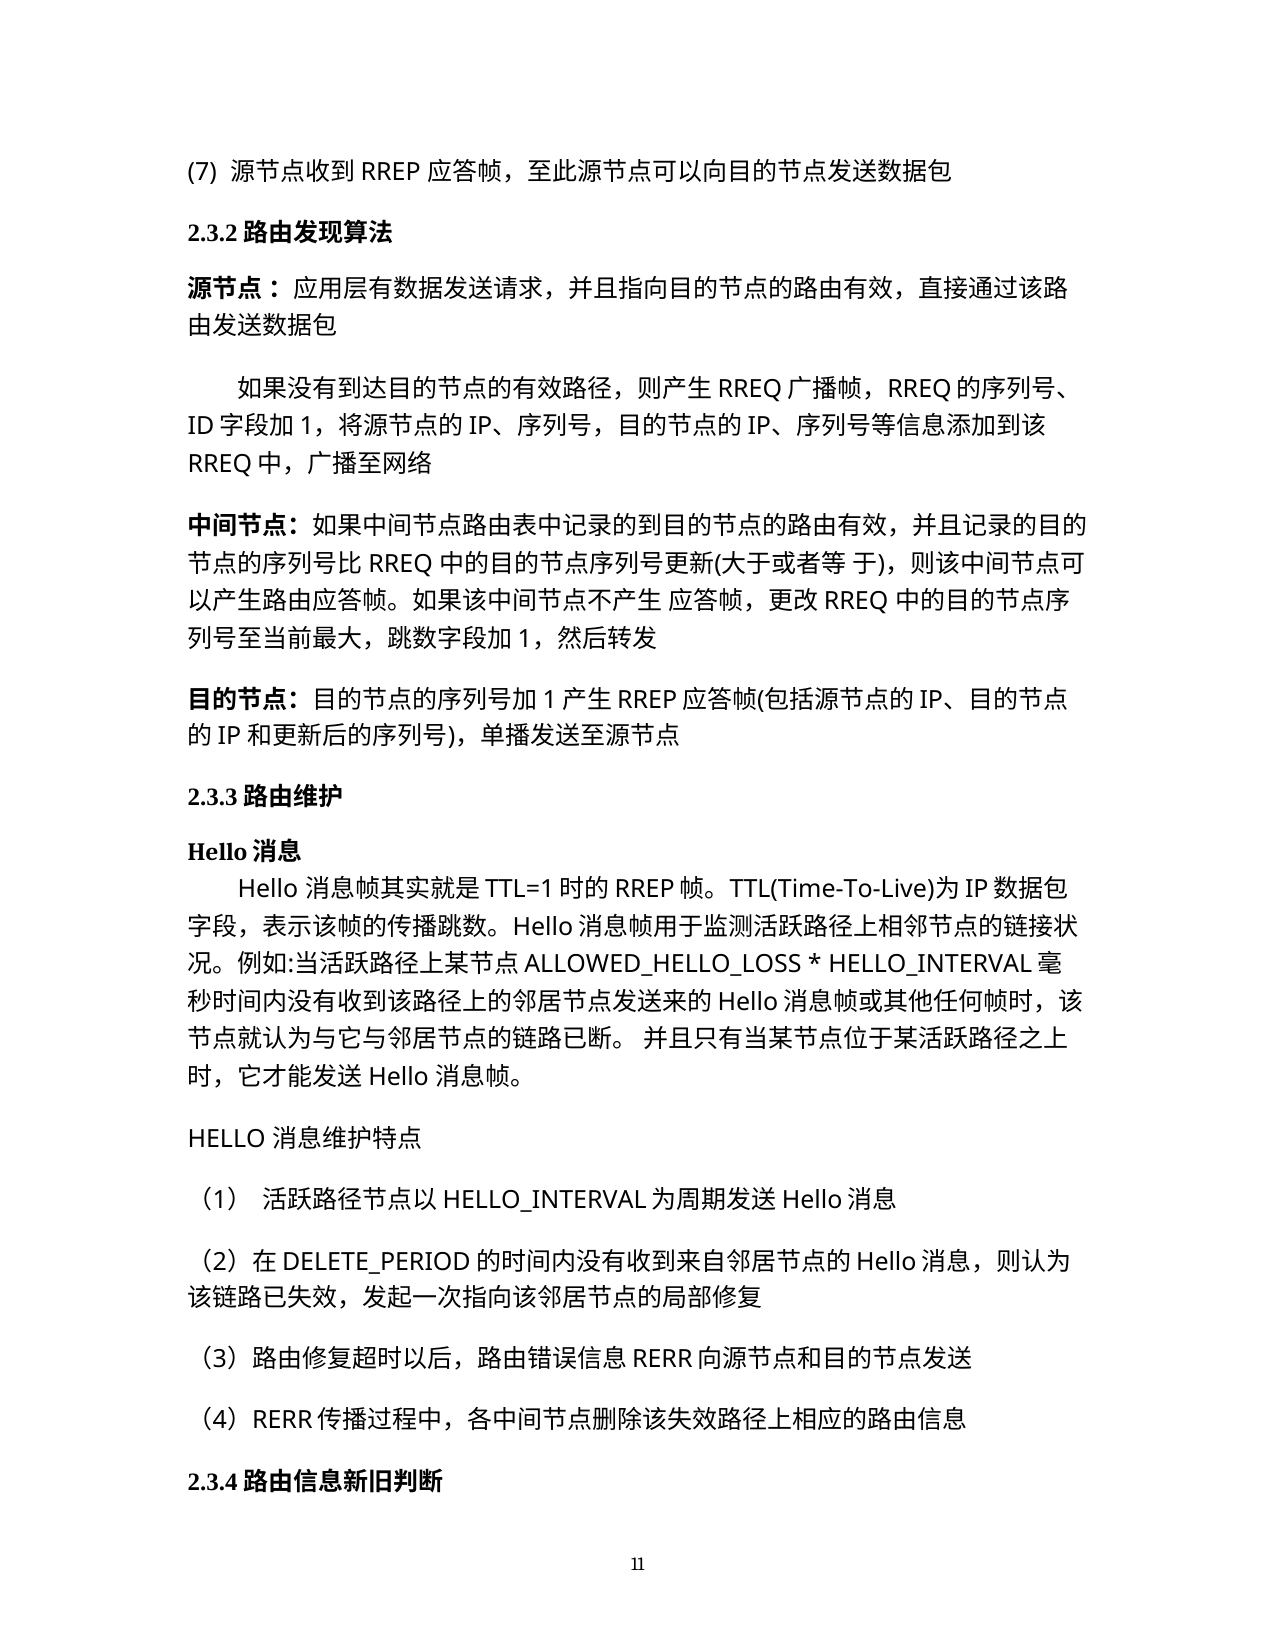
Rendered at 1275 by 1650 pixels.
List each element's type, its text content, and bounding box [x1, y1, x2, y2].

text 目的节点：目的节点的序列号加1产生RREP应答帧(包括源节点的IP、目的节点的IP 和更新后的序列号)，单播发送至源节点 [187, 679, 1087, 752]
subtitle 2.3.3 路由维护 [187, 777, 1087, 813]
text HELLO 消息维护特点 [187, 1117, 1087, 1155]
text （2）在DELETE_PERIOD的时间内没有收到来自邻居节点的Hello消息，则认为该链路已失效，发起一次指向该邻居节点的局部修复 [187, 1241, 1087, 1314]
text 2.3.4 路由信息新旧判断 [187, 1461, 1087, 1497]
list 活跃路径节点以HELLO_INTERVAL为周期发送Hello消息 [187, 1180, 1087, 1216]
text (7) 源节点收到 RREP 应答帧，至此源节点可以向目的节点发送数据包 [187, 150, 1087, 187]
text 源节点 ：应用层有数据发送请求，并且指向目的节点的路由有效，直接通过该路由发送数据包 [187, 267, 1087, 342]
text （4）RERR传播过程中，各中间节点删除该失效路径上相应的路由信息 [187, 1400, 1087, 1436]
text Hello 消息帧其实就是TTL=1时的RREP帧。TTL(Time-To-Live)为IP数据包字段，表示该帧的传播跳数。Hello消息帧用于监测活跃路径上相邻节点的链接状况。例如:当活跃路径上某节点ALLOWED_HELLO_LOSS * HELLO_INTERVAL毫秒时间内没有收到该路径上的邻居节点发送来的Hello消息帧或其他任何帧时，该节点就认为与它与邻居节点的链路已断。 并且只有当某节点位于某活跃路径之上时，它才能发送 Hello 消息帧。 [187, 867, 1087, 1092]
text 如果没有到达目的节点的有效路径，则产生RREQ广播帧，RREQ的序列号、ID字段加1，将源节点的IP、序列号，目的节点的IP、序列号等信息添加到该RREQ中，广播至网络 [187, 367, 1087, 479]
text Hello 消息 [187, 831, 1087, 867]
text 中间节点：如果中间节点路由表中记录的到目的节点的路由有效，并且记录的目的节点的序列号比 RREQ 中的目的节点序列号更新(大于或者等 于)，则该中间节点可以产生路由应答帧。如果该中间节点不产生 应答帧，更改 RREQ 中的目的节点序列号至当前最大，跳数字段加1，然后转发 [187, 504, 1087, 654]
text （3）路由修复超时以后，路由错误信息RERR向源节点和目的节点发送 [187, 1339, 1087, 1375]
subtitle 2.3.2 路由发现算法 [187, 212, 1087, 249]
